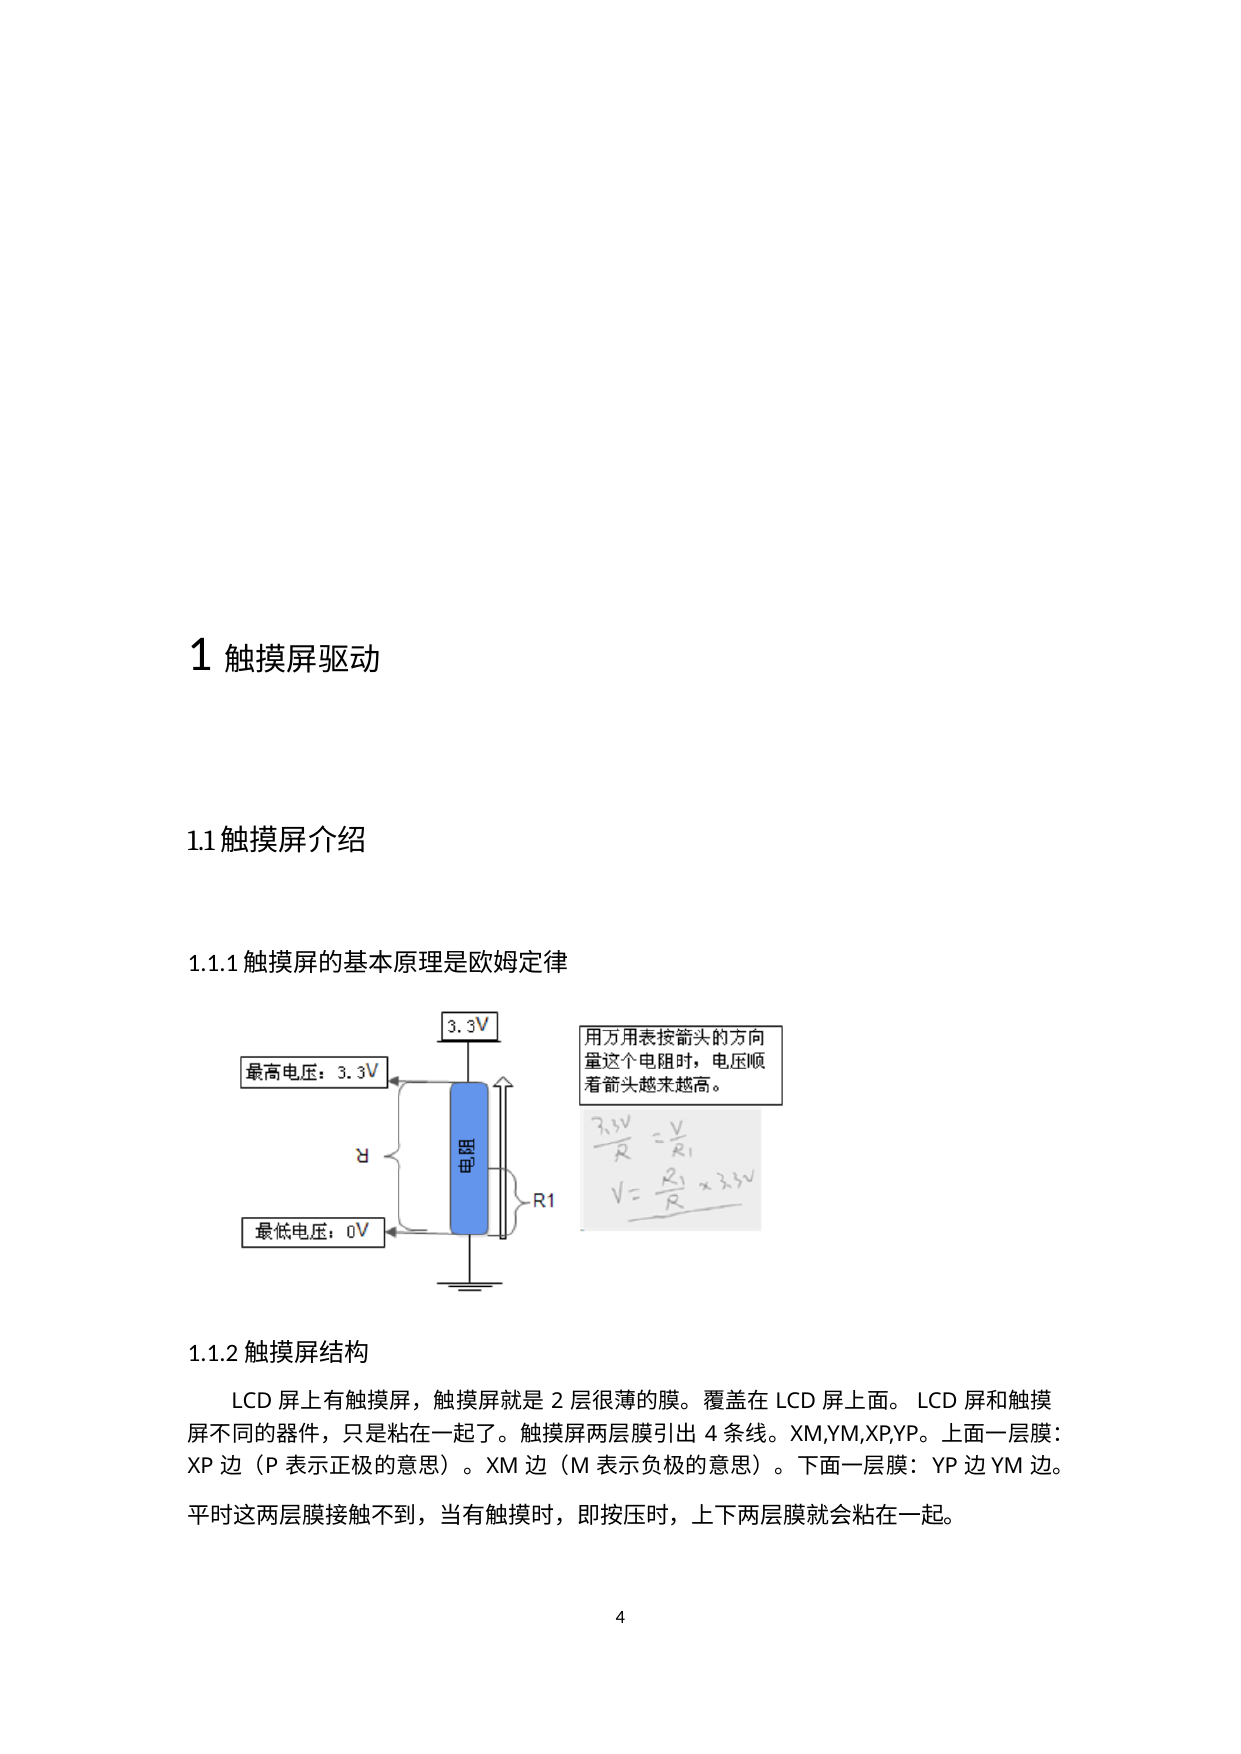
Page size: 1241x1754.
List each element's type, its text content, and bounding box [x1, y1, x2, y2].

text LCD 屏上有触摸屏，触摸屏就是 2 层很薄的膜。覆盖在 LCD 屏上面。 LCD 屏和触摸屏不同的器件，只是粘在一起了。触摸屏两层膜引出 4 条线。XM,YM,XP,YP。上面一层膜：XP 边（P 表示正极的意思）。XM 边（M 表示负极的意思）。下面一层膜：YP 边YM 边。平时这两层膜接触不到，当有触摸时，即按压时，上下两层膜就会粘在一起。 [187, 1383, 1053, 1546]
subtitle 1.1.1触摸屏的基本原理是欧姆定律 [187, 928, 1053, 993]
subtitle 1.1触摸屏介绍 [187, 805, 1053, 870]
subtitle 1 触摸屏驱动 [187, 620, 1053, 685]
subtitle 1.1.2 触摸屏结构 [187, 1318, 1053, 1383]
picture [225, 993, 798, 1310]
